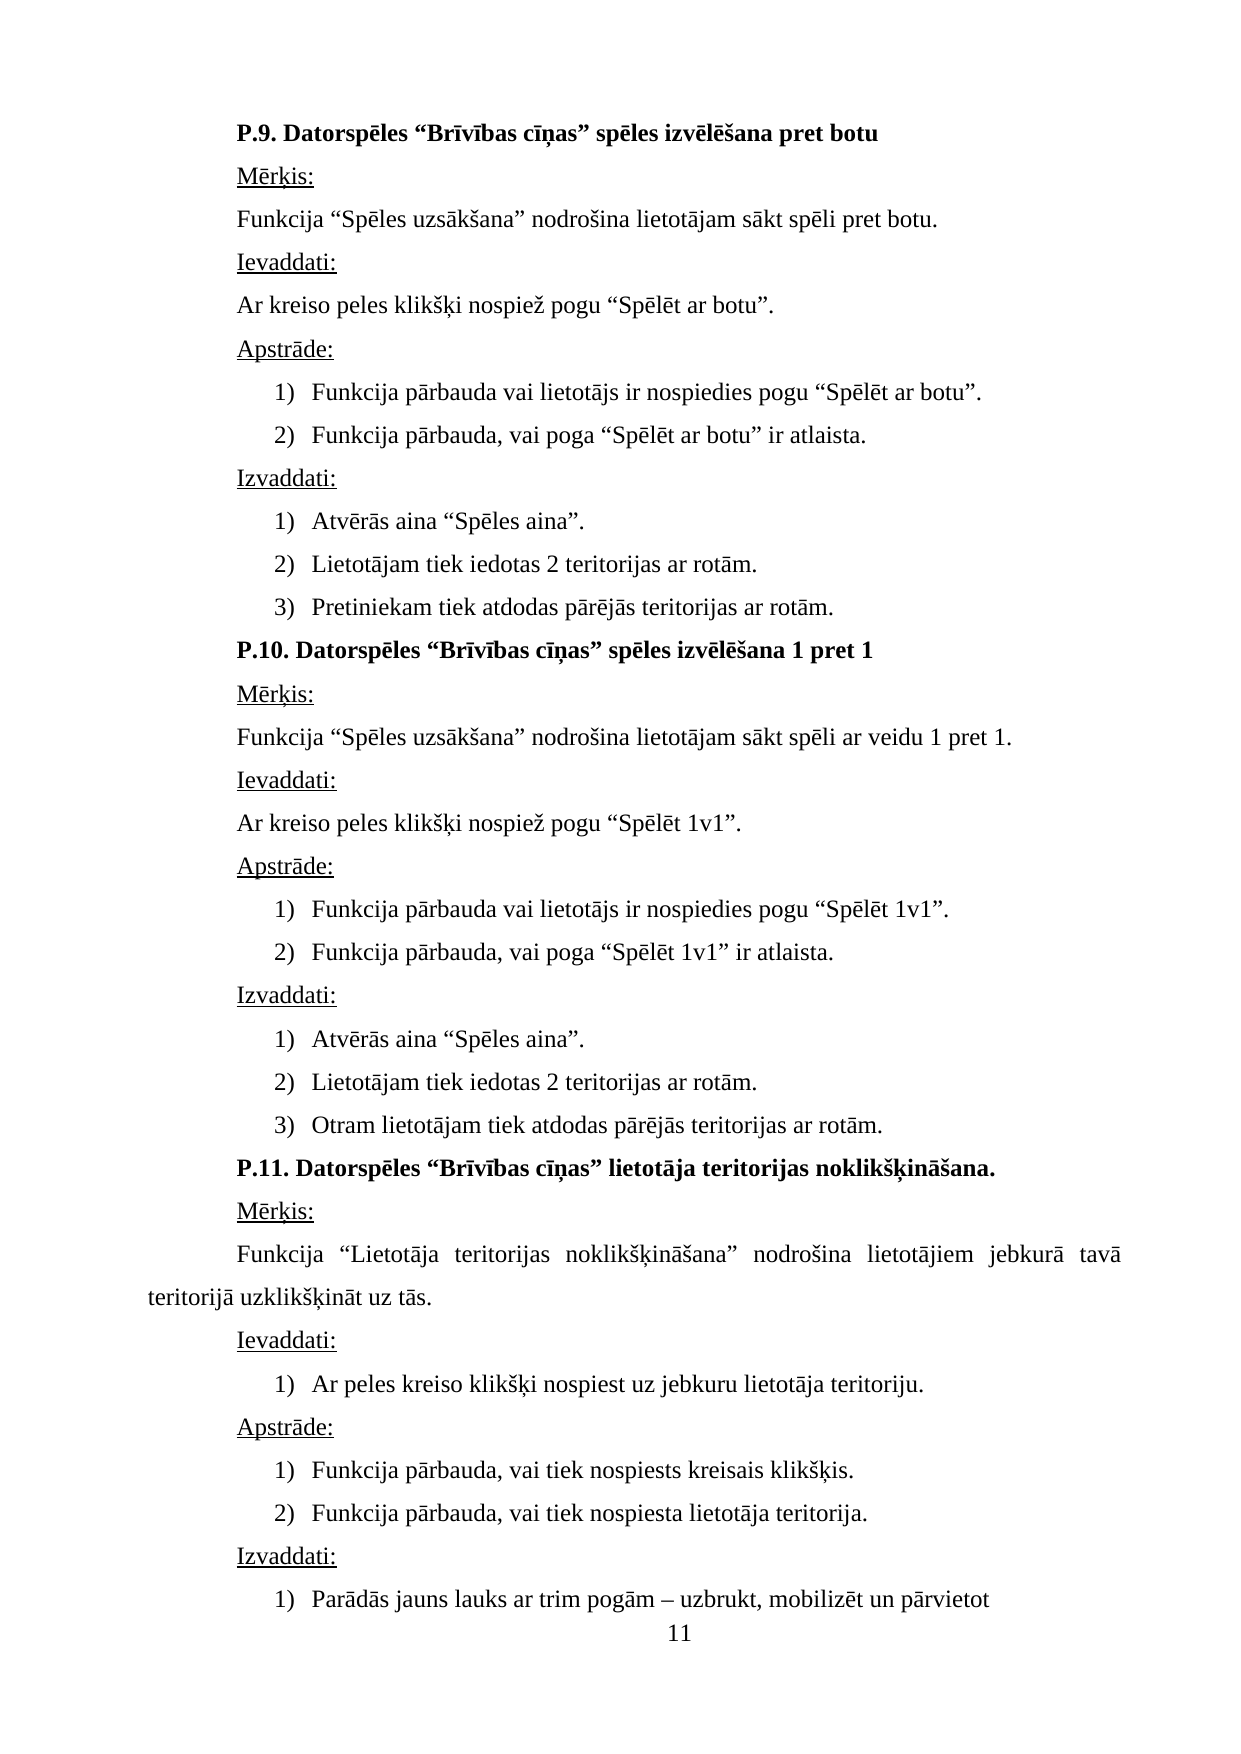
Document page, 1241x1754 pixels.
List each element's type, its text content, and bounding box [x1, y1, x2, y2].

text Funkcija “Spēles uzsākšana” nodrošina lietotājam sākt spēli ar veidu 1 pret 1. [148, 722, 1122, 751]
list Funkcija pārbauda, vai poga “Spēlēt 1v1” ir atlaista. [274, 937, 1122, 966]
text P.9. Datorspēles “Brīvības cīņas” spēles izvēlēšana pret botu [148, 118, 1122, 147]
list Lietotājam tiek iedotas 2 teritorijas ar rotām. [274, 1067, 1122, 1096]
text Izvaddati: [148, 1541, 1122, 1570]
text Mērķis: [148, 679, 1122, 707]
list Otram lietotājam tiek atdodas pārējās teritorijas ar rotām. [274, 1110, 1122, 1139]
text Ar kreiso peles klikšķi nospiež pogu “Spēlēt 1v1”. [148, 808, 1122, 837]
text Apstrāde: [148, 1412, 1122, 1441]
text Ievaddati: [148, 247, 1122, 276]
list Funkcija pārbauda vai lietotājs ir nospiedies pogu “Spēlēt ar botu”. [274, 377, 1122, 406]
text Ievaddati: [148, 1326, 1122, 1354]
text Izvaddati: [148, 981, 1122, 1009]
text Ar kreiso peles klikšķi nospiež pogu “Spēlēt ar botu”. [148, 291, 1122, 319]
text P.10. Datorspēles “Brīvības cīņas” spēles izvēlēšana 1 pret 1 [148, 636, 1122, 664]
text Apstrāde: [148, 851, 1122, 880]
text Funkcija “Lietotāja teritorijas noklikšķināšana” nodrošina lietotājiem jebkurā tavā teritorijā uzklikšķināt uz tās. [148, 1239, 1122, 1311]
list Atvērās aina “Spēles aina”. [274, 1024, 1122, 1052]
text Mērķis: [148, 1196, 1122, 1225]
text Izvaddati: [148, 463, 1122, 492]
list Funkcija pārbauda, vai tiek nospiests kreisais klikšķis. [274, 1455, 1122, 1484]
list Parādās jauns lauks ar trim pogām – uzbrukt, mobilizēt un pārvietot [274, 1584, 1122, 1613]
list Funkcija pārbauda vai lietotājs ir nospiedies pogu “Spēlēt 1v1”. [274, 894, 1122, 923]
text Funkcija “Spēles uzsākšana” nodrošina lietotājam sākt spēli pret botu. [148, 204, 1122, 233]
text Ievaddati: [148, 765, 1122, 794]
list Funkcija pārbauda, vai poga “Spēlēt ar botu” ir atlaista. [274, 420, 1122, 449]
text Apstrāde: [148, 334, 1122, 362]
list Funkcija pārbauda, vai tiek nospiesta lietotāja teritorija. [274, 1498, 1122, 1527]
text P.11. Datorspēles “Brīvības cīņas” lietotāja teritorijas noklikšķināšana. [161, 1153, 1122, 1182]
list Pretiniekam tiek atdodas pārējās teritorijas ar rotām. [274, 592, 1122, 621]
list Lietotājam tiek iedotas 2 teritorijas ar rotām. [274, 549, 1122, 578]
list Ar peles kreiso klikšķi nospiest uz jebkuru lietotāja teritoriju. [274, 1369, 1122, 1397]
text Mērķis: [148, 161, 1122, 190]
list Atvērās aina “Spēles aina”. [274, 506, 1122, 535]
